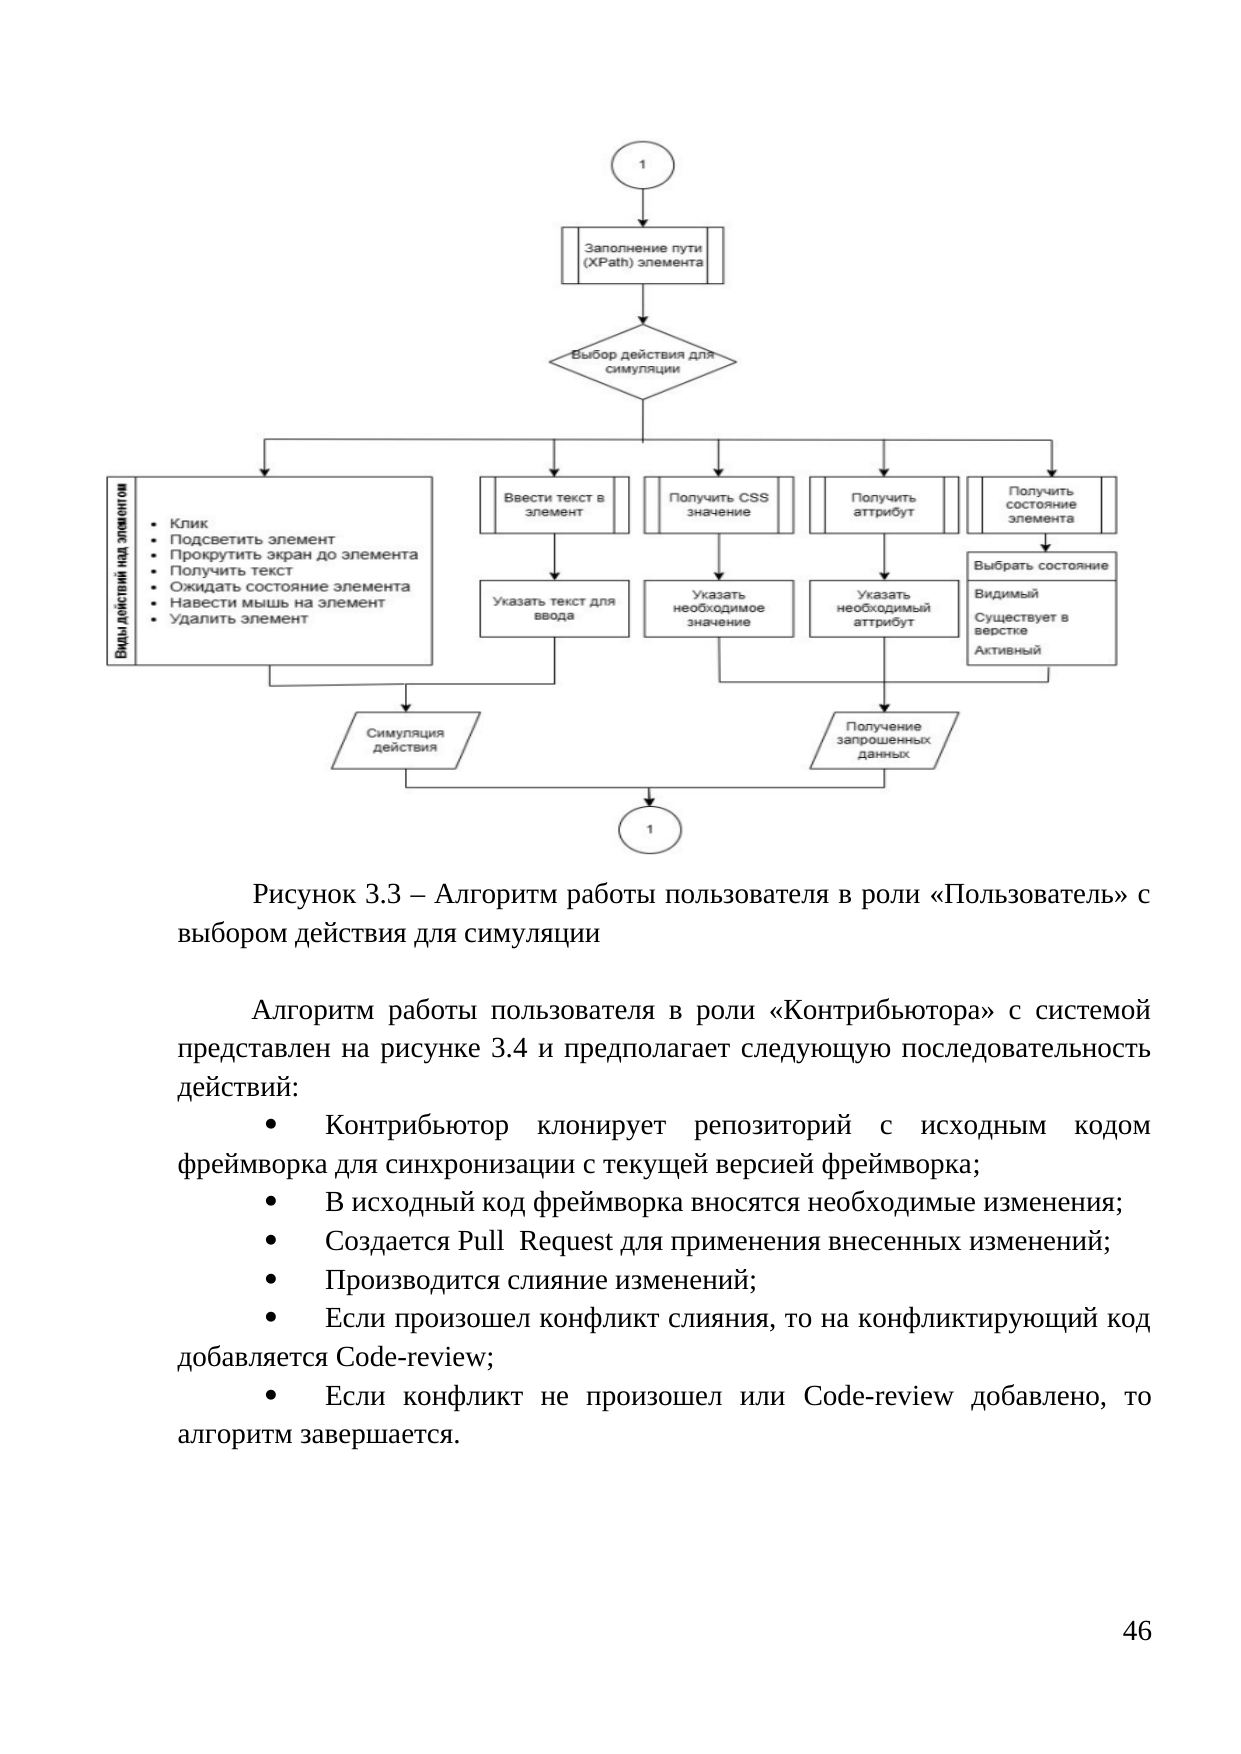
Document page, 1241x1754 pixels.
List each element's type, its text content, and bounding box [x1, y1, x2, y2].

list Создается Pull Request для применения внесенных изменений; [177, 1223, 1152, 1257]
text Рисунок 3.3 – Алгоритм работы пользователя в роли «Пользователь» с выбором действия для симуляции [177, 876, 1152, 948]
text Алгоритм работы пользователя в роли «Контрибьютора» с системой представлен на рисунке 3.4 и предполагает следующую последовательность действий: [177, 992, 1152, 1102]
list В исходный код фреймворка вносятся необходимые изменения; [177, 1184, 1152, 1218]
picture [73, 118, 1188, 872]
list Контрибьютор клонирует репозиторий с исходным кодом фреймворка для синхронизации с текущей версией фреймворка; [177, 1107, 1152, 1179]
list Производится слияние изменений; [177, 1262, 1152, 1296]
list Если конфликт не произошел или Code-review добавлено, то алгоритм завершается. [177, 1378, 1152, 1450]
list Если произошел конфликт слияния, то на конфликтирующий код добавляется Code-review; [177, 1301, 1152, 1373]
